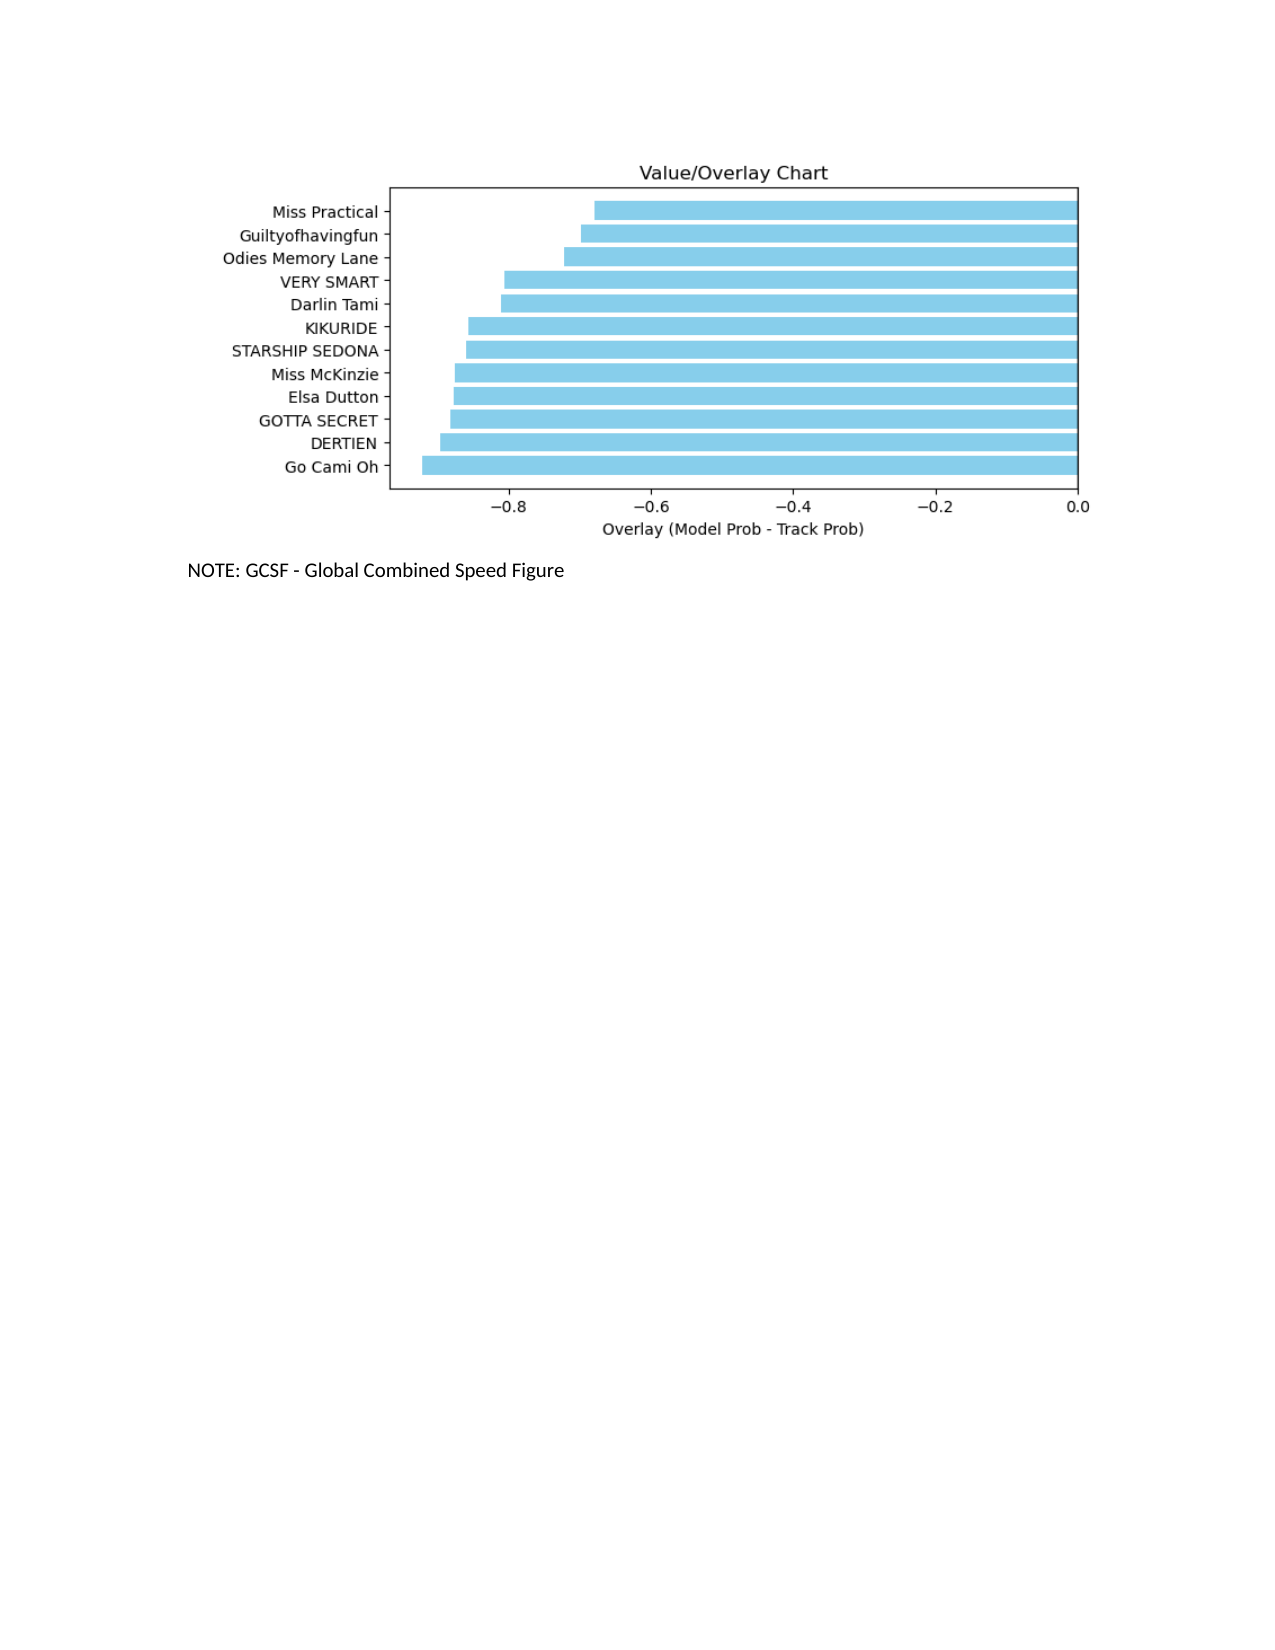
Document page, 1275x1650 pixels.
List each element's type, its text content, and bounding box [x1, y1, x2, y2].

picture [206, 150, 1107, 554]
text NOTE: GCSF - Global Combined Speed Figure [187, 558, 1087, 583]
